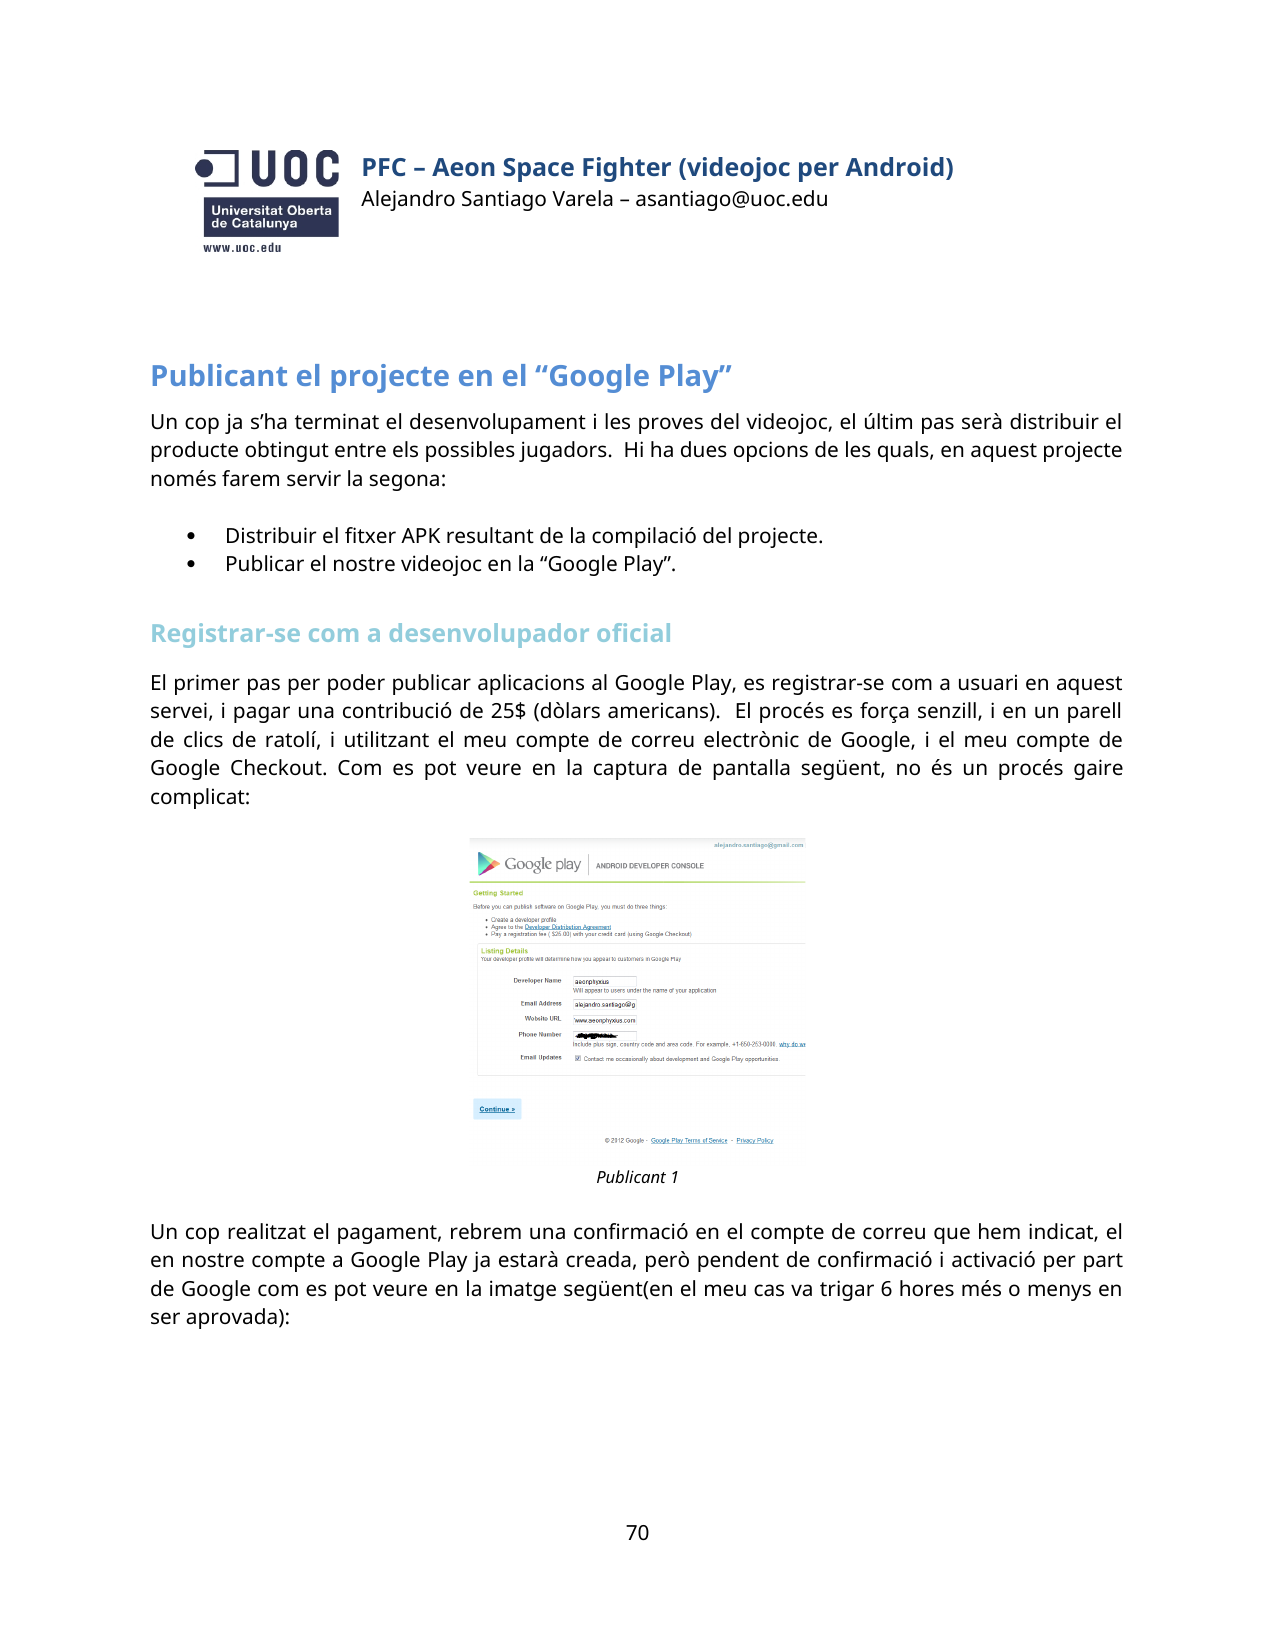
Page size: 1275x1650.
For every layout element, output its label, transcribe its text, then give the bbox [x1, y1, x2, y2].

list Distribuir el fitxer APK resultant de la compilació del projecte. [187, 521, 1125, 549]
text Un cop ja s’ha terminat el desenvolupament i les proves del videojoc, el últim pas serà distribuir el producte obtingut entre els possibles jugadors. Hi ha dues opcions de les quals, en aquest projecte només farem servir la segona: [150, 407, 1125, 492]
subtitle Registrar-se com a desenvolupador oficial [150, 615, 1125, 649]
picture [469, 838, 806, 1166]
list Publicar el nostre videojoc en la “Google Play”. [187, 549, 1125, 578]
picture [195, 150, 339, 252]
text Publicant 1 [150, 1166, 1125, 1188]
text El primer pas per poder publicar aplicacions al Google Play, es registrar-se com a usuari en aquest servei, i pagar una contribució de 25$ (dòlars americans). El procés es força senzill, i en un parell de clics de ratolí, i utilitzant el meu compte de correu electrònic de Google, i el meu compte de Google Checkout. Com es pot veure en la captura de pantalla següent, no és un procés gaire complicat: [150, 668, 1125, 810]
text Un cop realitzat el pagament, rebrem una confirmació en el compte de correu que hem indicat, el en nostre compte a Google Play ja estarà creada, però pendent de confirmació i activació per part de Google com es pot veure en la imatge següent(en el meu cas va trigar 6 hores més o menys en ser aprovada): [150, 1217, 1125, 1331]
subtitle Publicant el projecte en el “Google Play” [150, 355, 1125, 395]
